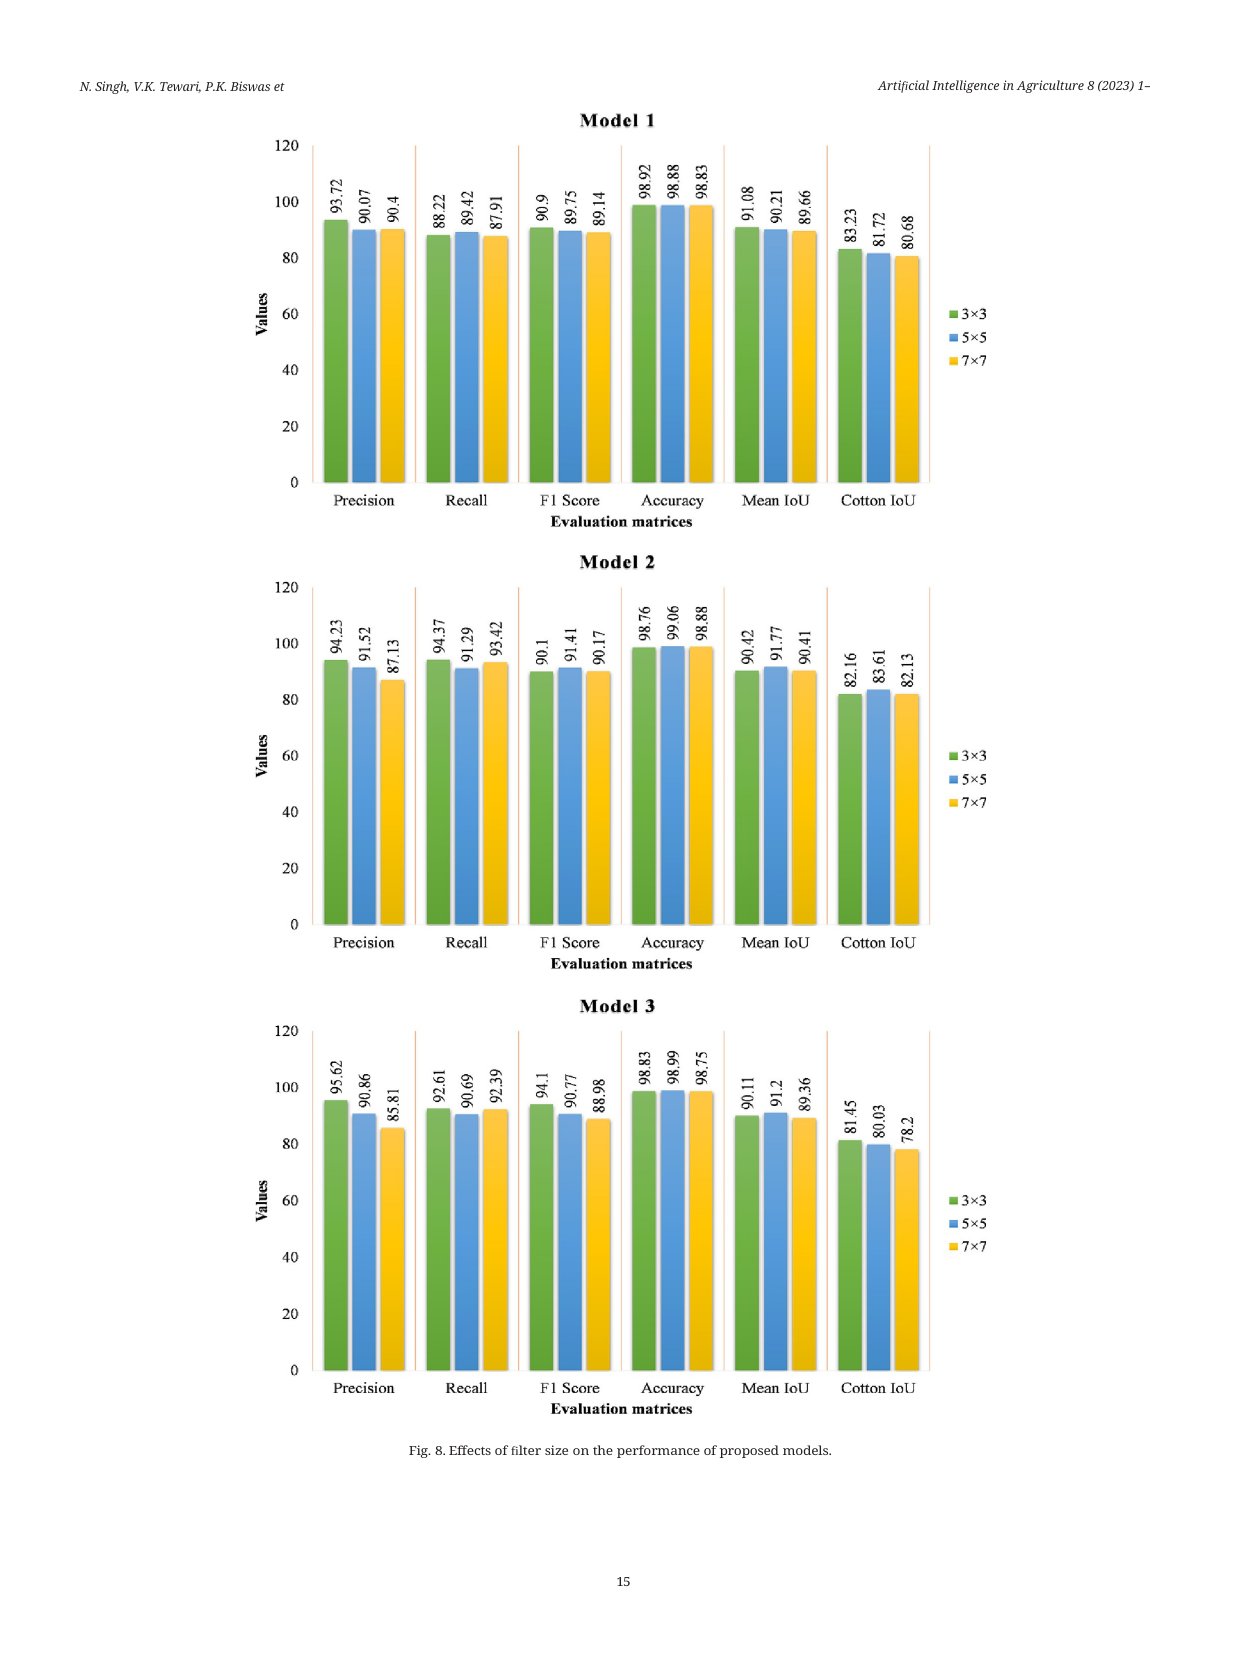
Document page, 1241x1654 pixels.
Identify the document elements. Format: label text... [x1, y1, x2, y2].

text Fig. 8. Effects of filter size on the performance of proposed models. [69, 1442, 1172, 1459]
picture [254, 112, 987, 1415]
